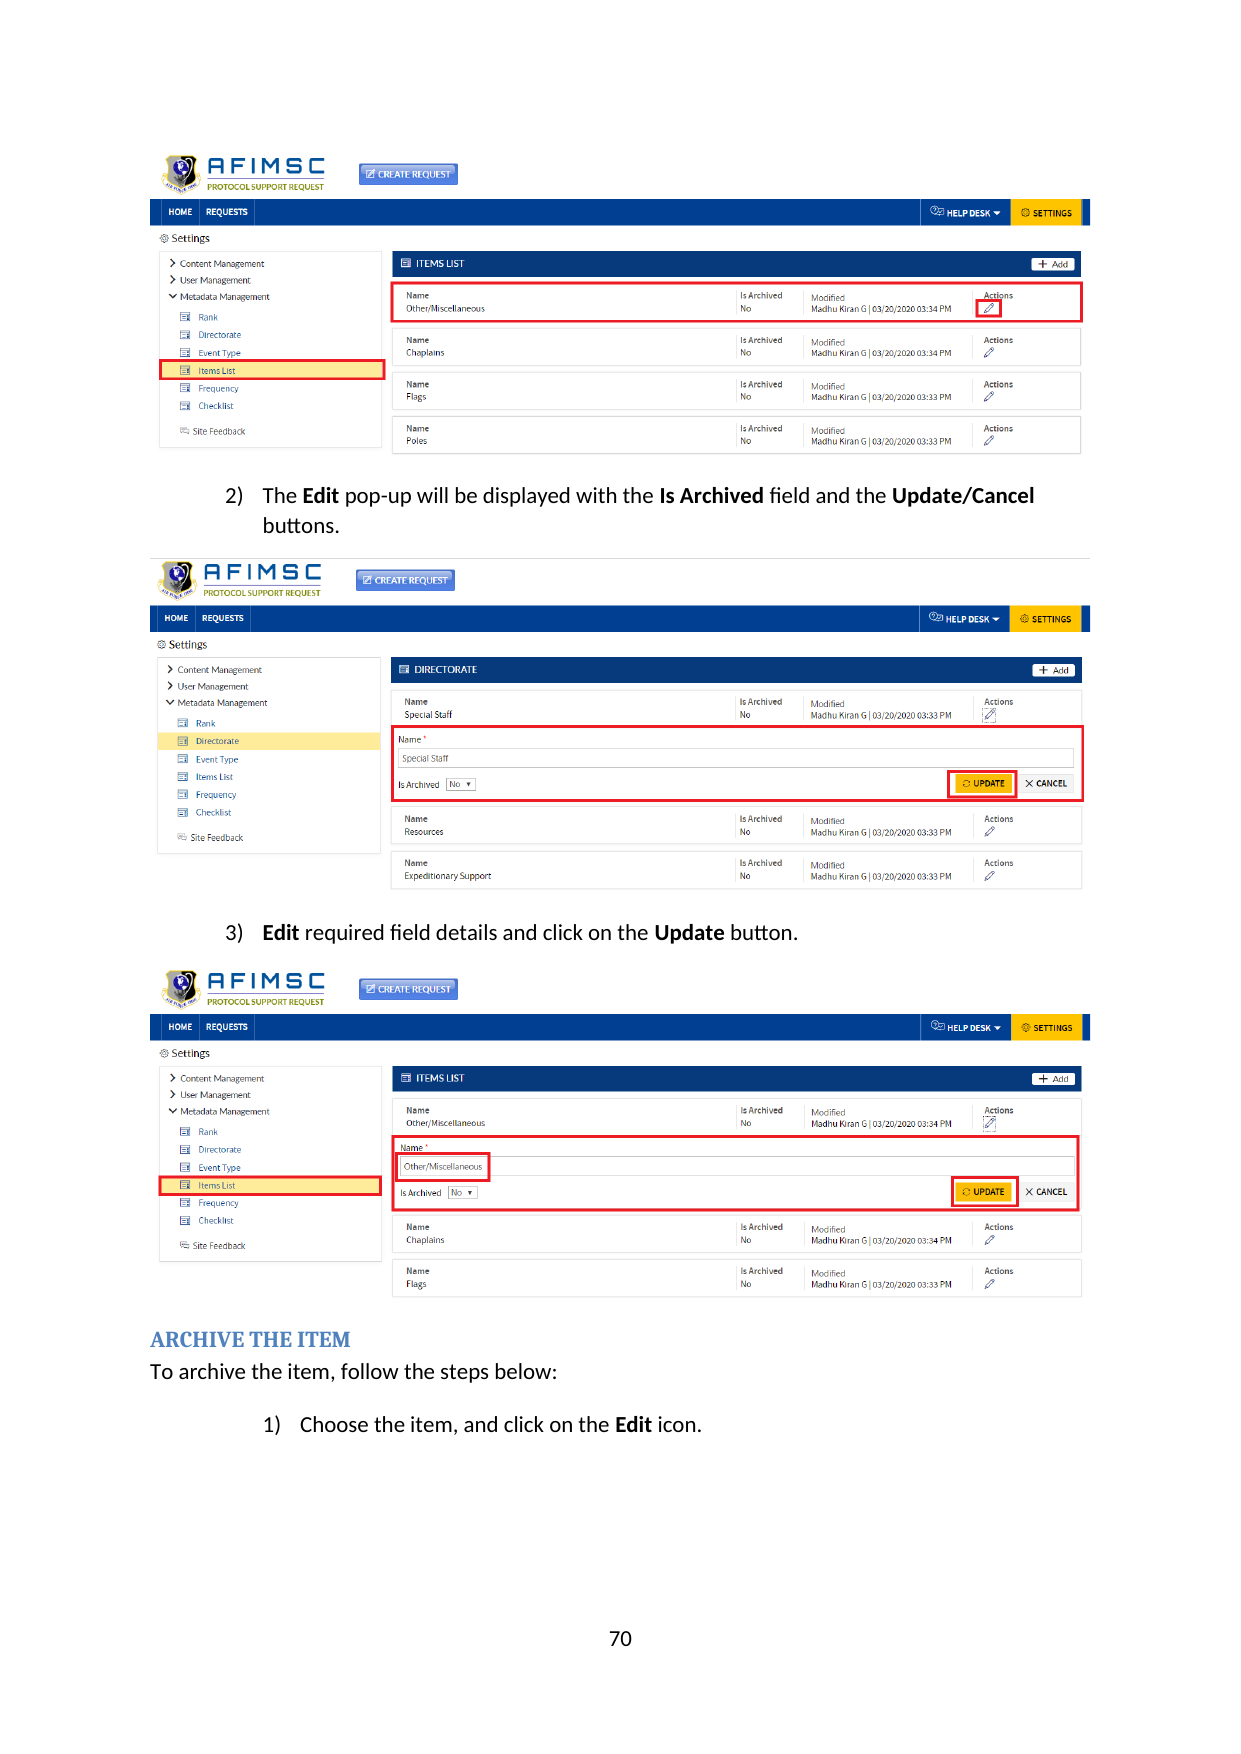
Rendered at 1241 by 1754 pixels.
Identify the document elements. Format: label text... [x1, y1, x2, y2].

list Choose the item, and click on the Edit icon. [262, 1410, 1090, 1438]
subtitle ARCHIVE THE ITEM [150, 1327, 1090, 1353]
picture [150, 558, 1091, 894]
list Edit required field details and click on the Update button. [225, 918, 1090, 946]
picture [150, 965, 1091, 1302]
text To archive the item, follow the steps below: [150, 1357, 1090, 1385]
picture [150, 150, 1091, 457]
list The Edit pop-up will be displayed with the Is Archived field and the Update/Cancel buttons. [225, 481, 1090, 539]
